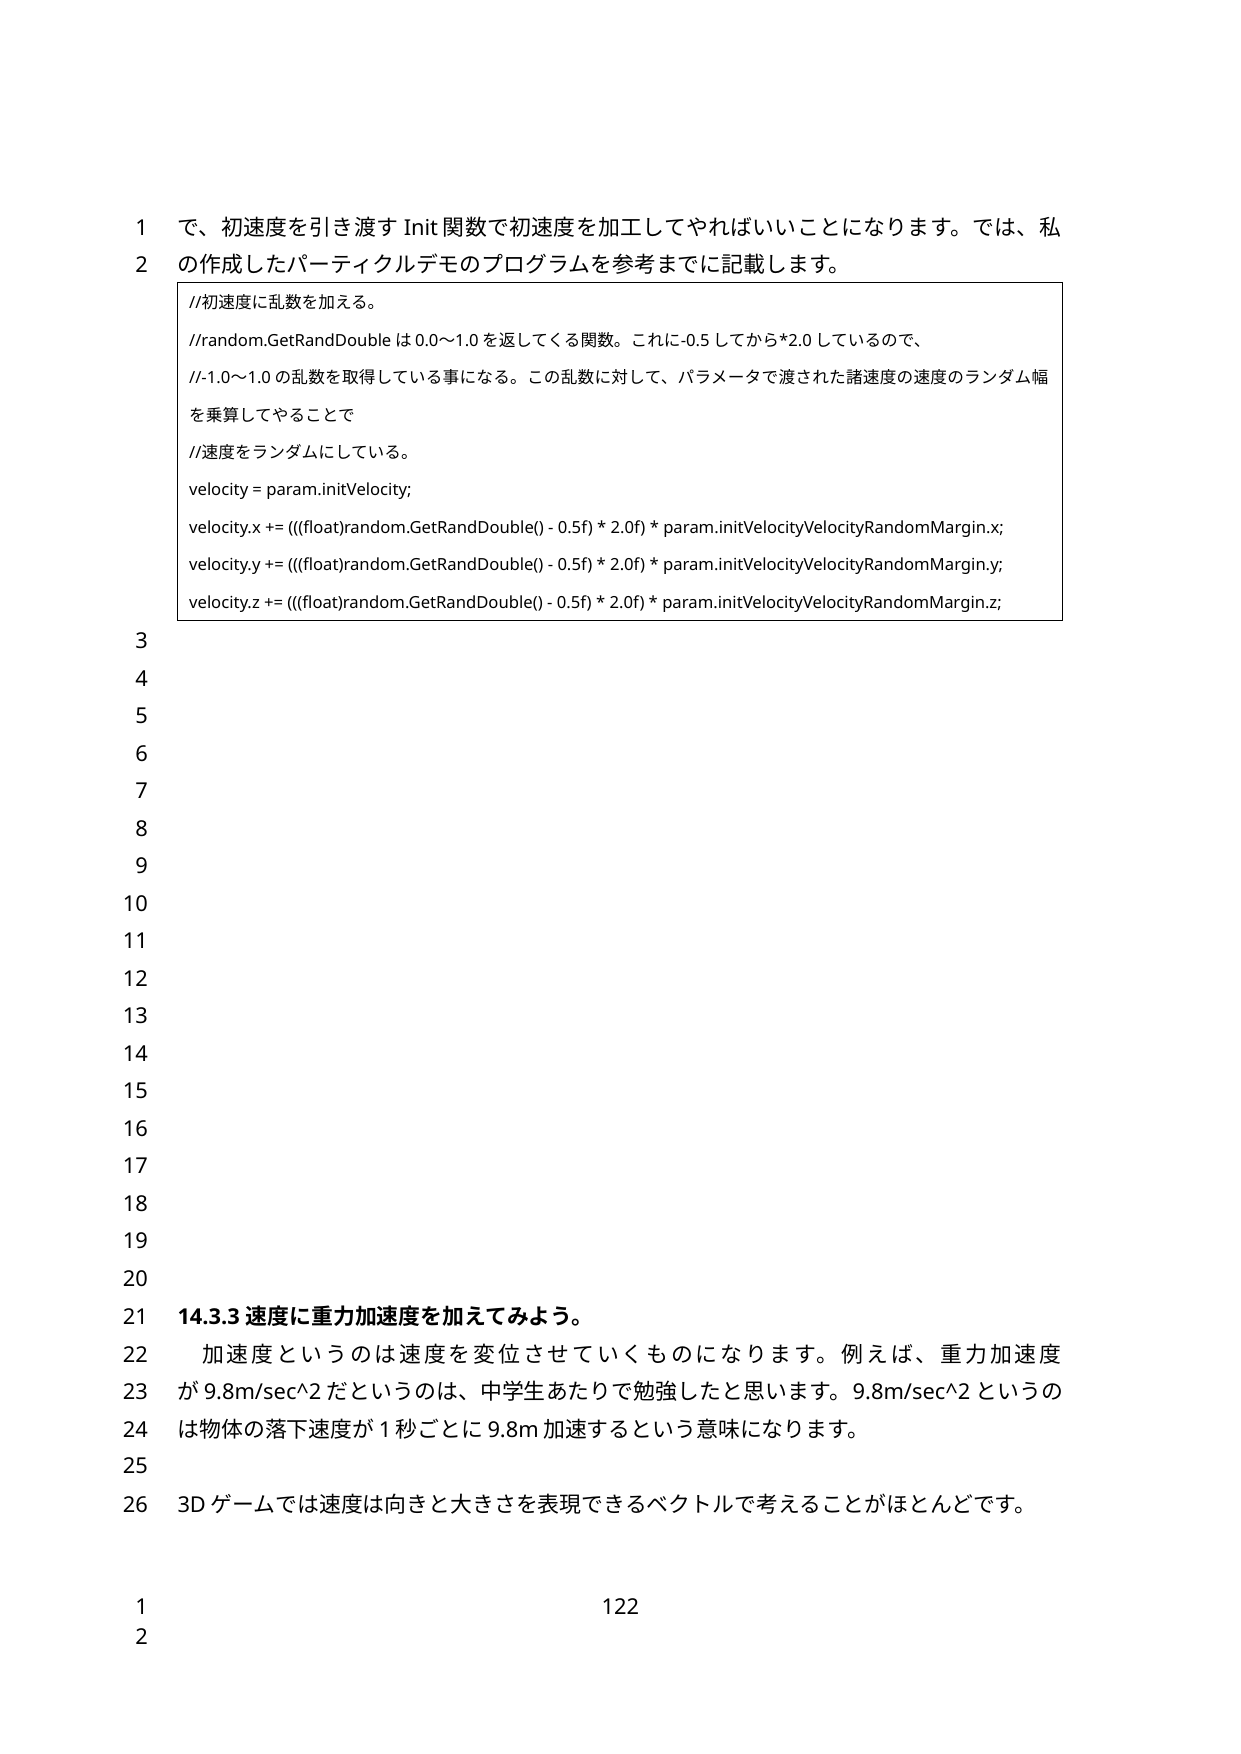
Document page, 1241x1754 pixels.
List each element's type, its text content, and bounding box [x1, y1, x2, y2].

text 3Dゲームでは速度は向きと大きさを表現できるベクトルで考えることがほとんどです。 [177, 1484, 1063, 1521]
table_header //初速度に乱数を加える。 //random.GetRandDoubleは0.0～1.0を返してくる関数。これに-0.5してから*2.0しているので、 //-1.0～1.0の乱数を取得している事になる。この乱数に対して、パラメータで渡された諸速度の速度のランダム幅を乗算してやることで //速度をランダムにしている。 velocity = param.initVelocity; velocity.x += (((float)random.GetRandDouble() - 0.5f) * 2.0f) * param.initVelocityVelocityRandomMargin.x; velocity.y += (((float)random.GetRandDouble() - 0.5f) * 2.0f) * param.initVelocityVelocityRandomMargin.y; velocity.z += (((float)random.GetRandDouble() - 0.5f) * 2.0f) * param.initVelocityVelocityRandomMargin.z; [178, 283, 1062, 620]
text 加速度というのは速度を変位させていくものになります。例えば、重力加速度が9.8m/sec^2だというのは、中学生あたりで勉強したと思います。9.8m/sec^2というのは物体の落下速度が1秒ごとに9.8m加速するという意味になります。 [177, 1334, 1063, 1446]
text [177, 207, 1063, 282]
text 14.3.3 速度に重力加速度を加えてみよう。 [177, 1296, 1063, 1334]
